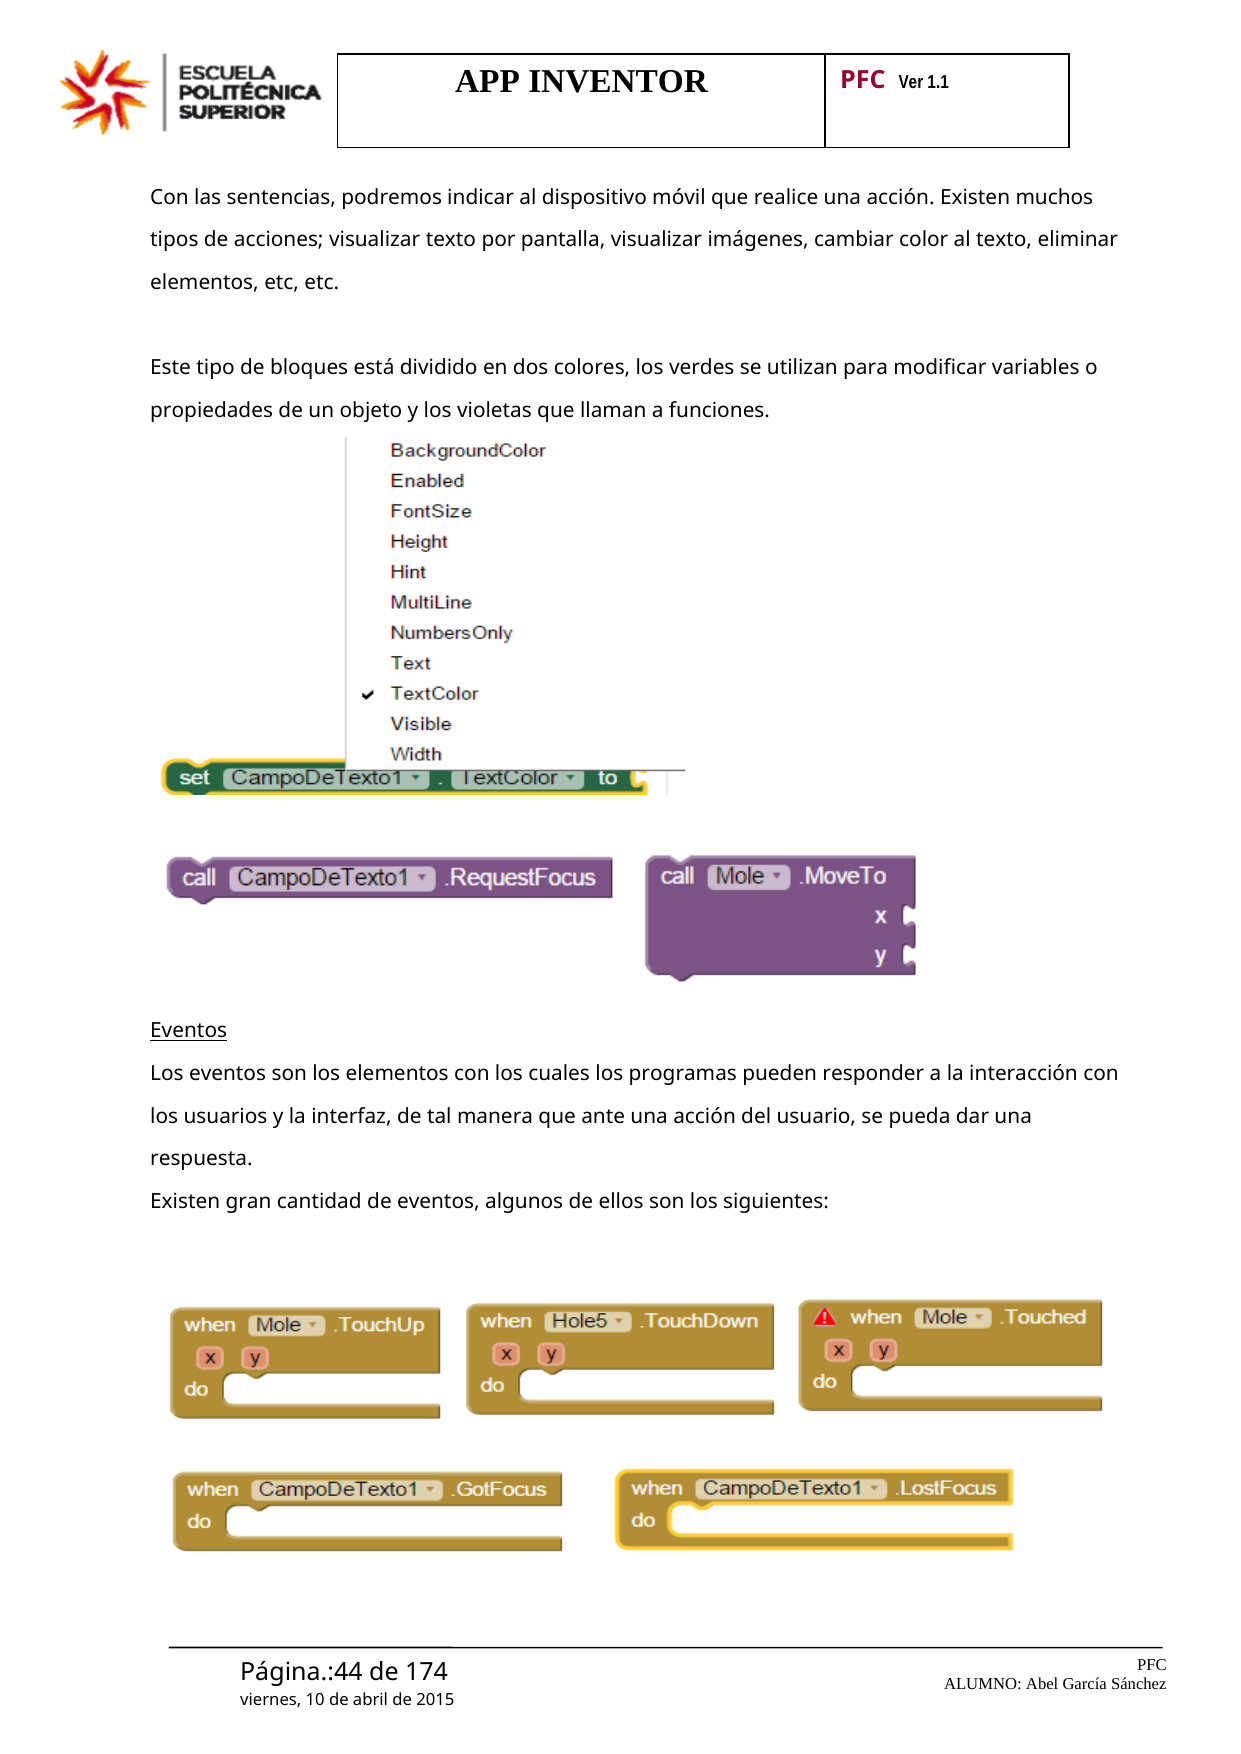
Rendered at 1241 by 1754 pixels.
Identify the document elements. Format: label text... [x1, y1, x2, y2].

text Eventos [150, 1016, 1125, 1044]
text Con las sentencias, podremos indicar al dispositivo móvil que realice una acción. Existen muchos tipos de acciones; visualizar texto por pantalla, visualizar imágenes, cambiar color al texto, eliminar elementos, etc, etc. [150, 182, 1125, 296]
picture [150, 437, 686, 795]
text Los eventos son los elementos con los cuales los programas pueden responder a la interacción con los usuarios y la interfaz, de tal manera que ante una acción del usuario, se pueda dar una respuesta. [150, 1058, 1125, 1172]
picture [60, 43, 323, 146]
text Existen gran cantidad de eventos, algunos de ellos son los siguientes: [150, 1186, 1125, 1214]
picture [150, 1271, 1124, 1559]
picture [150, 851, 944, 1002]
